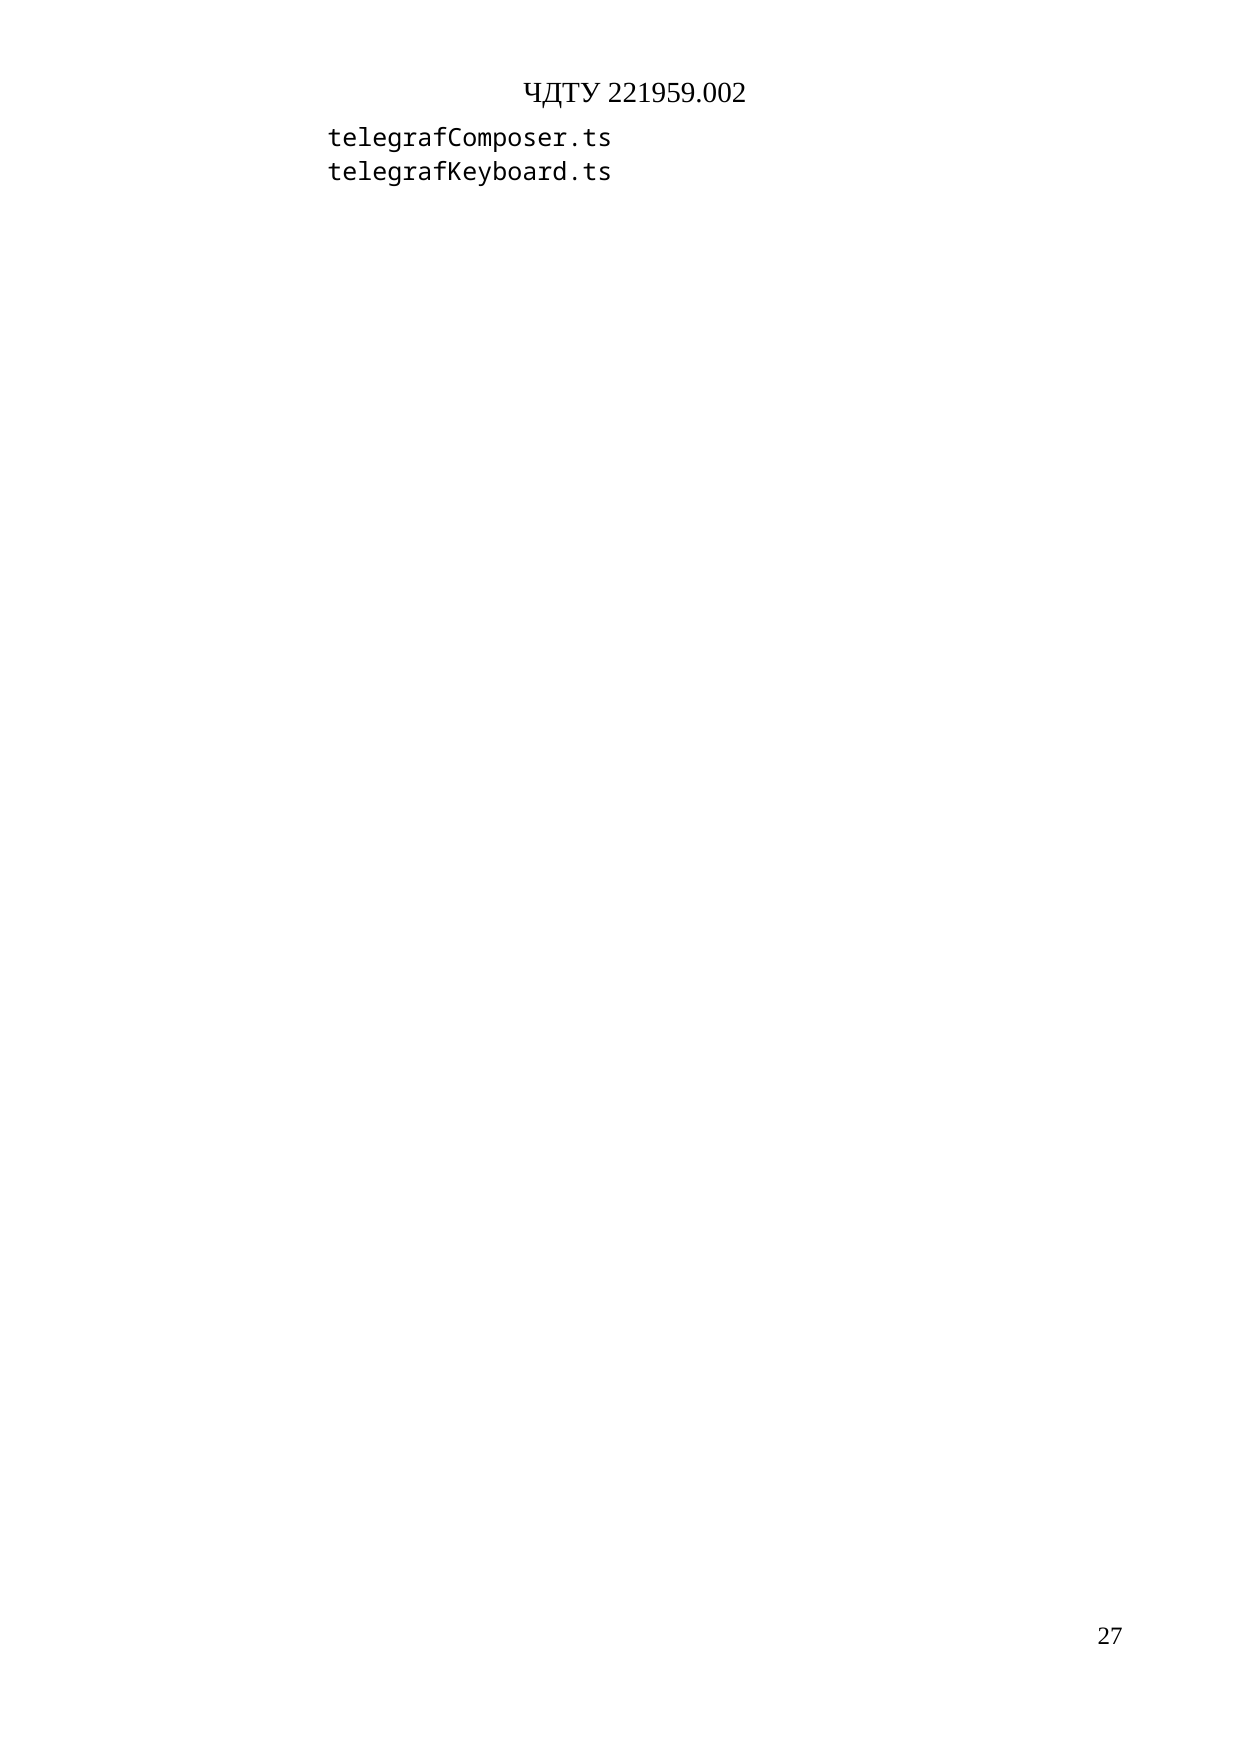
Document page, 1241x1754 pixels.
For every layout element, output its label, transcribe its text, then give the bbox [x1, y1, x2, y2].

text telegrafKeyboard.ts [147, 153, 1122, 187]
text telegrafComposer.ts [147, 119, 1122, 153]
